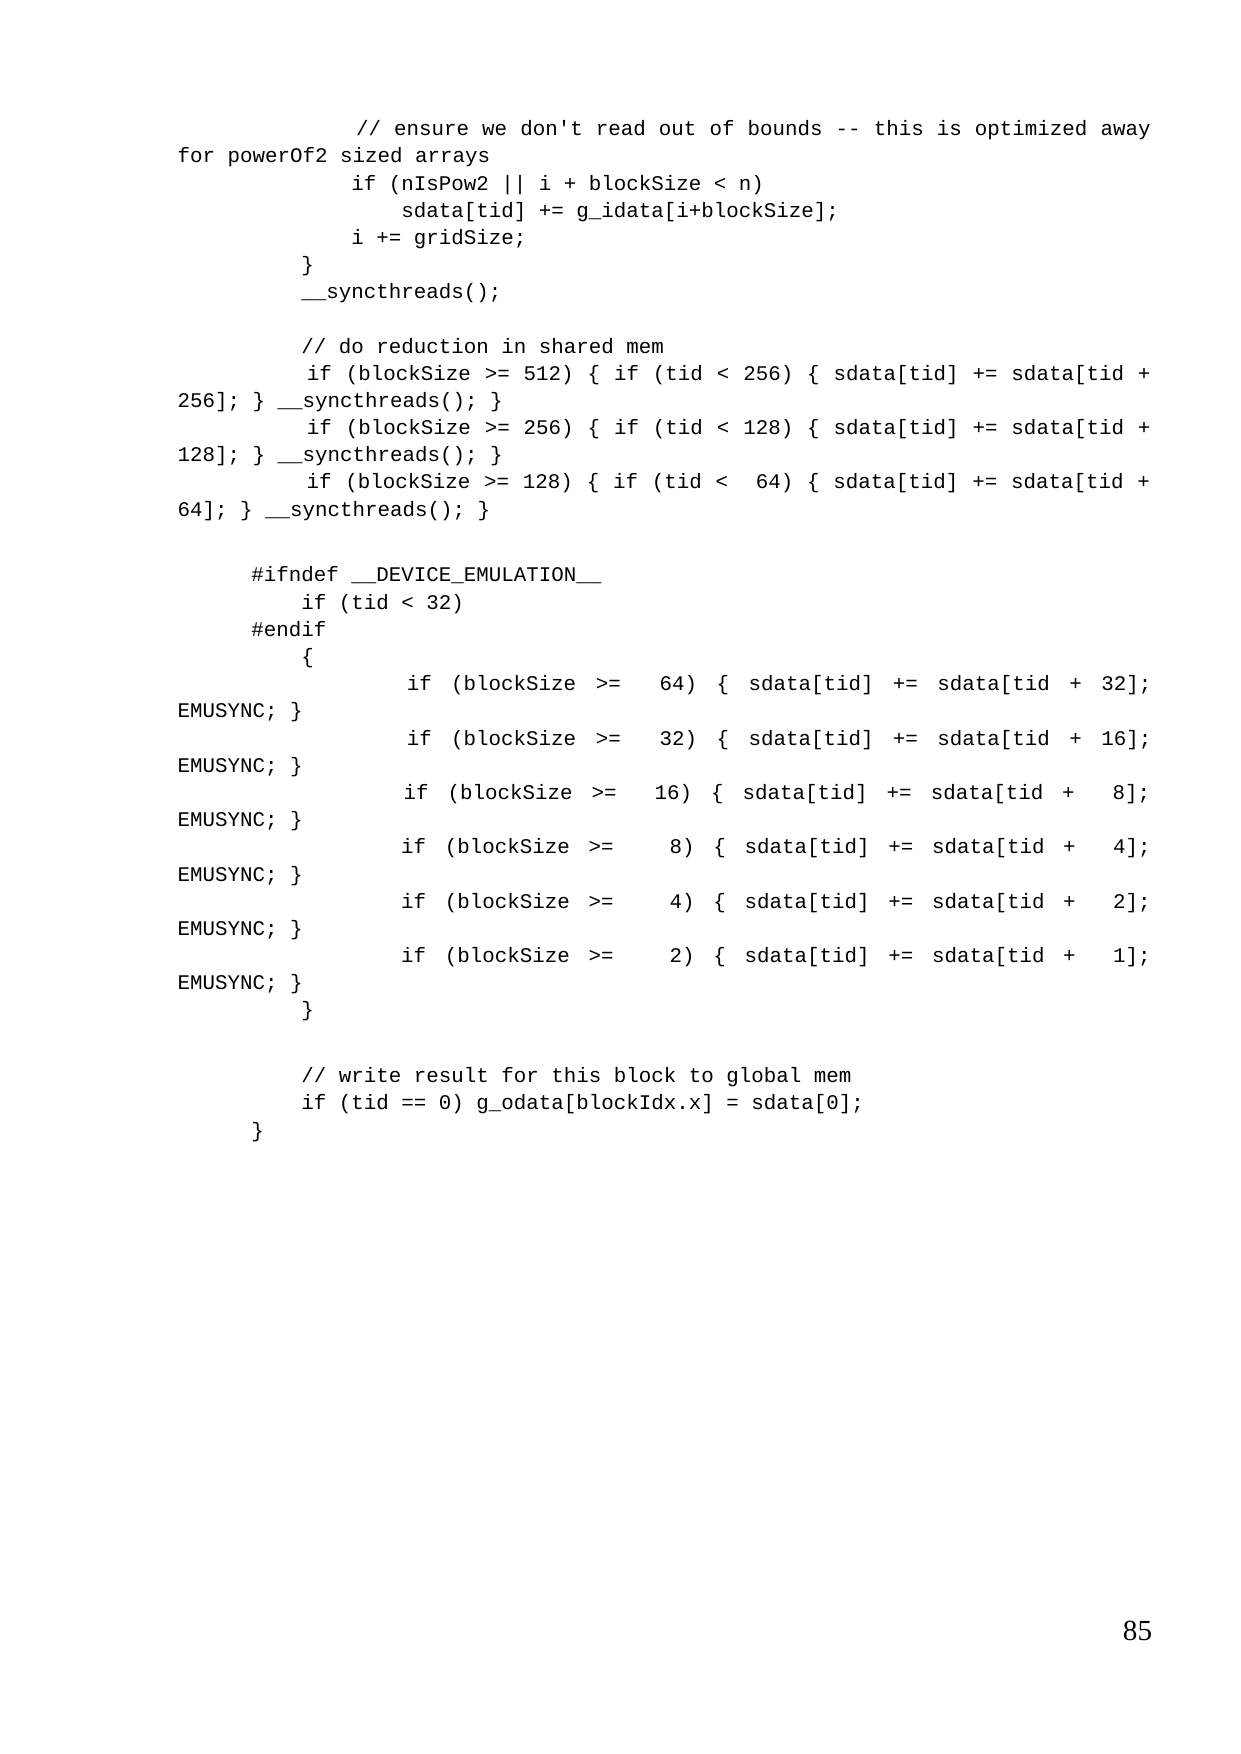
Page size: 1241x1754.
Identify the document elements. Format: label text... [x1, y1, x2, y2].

text if (blockSize >= 256) { if (tid < 128) { sdata[tid] += sdata[tid + 128]; } __syncthreads(); } [177, 417, 1152, 468]
text // write result for this block to global mem [177, 1065, 1152, 1089]
text i += gridSize; [177, 227, 1152, 251]
text if (nIsPow2 || i + blockSize < n) [177, 172, 1152, 196]
text sdata[tid] += g_idata[i+blockSize]; [177, 200, 1152, 223]
text if (blockSize >= 64) { sdata[tid] += sdata[tid + 32]; EMUSYNC; } [177, 673, 1152, 724]
text } [177, 1119, 1152, 1143]
text if (blockSize >= 8) { sdata[tid] += sdata[tid + 4]; EMUSYNC; } [177, 836, 1152, 887]
text } [177, 999, 1152, 1023]
text } [177, 254, 1152, 278]
text #endif [177, 619, 1152, 642]
text // do reduction in shared mem [177, 336, 1152, 359]
text if (blockSize >= 512) { if (tid < 256) { sdata[tid] += sdata[tid + 256]; } __syncthreads(); } [177, 363, 1152, 414]
text { [177, 646, 1152, 670]
text #ifndef __DEVICE_EMULATION__ [177, 564, 1152, 588]
text __syncthreads(); [177, 281, 1152, 305]
text if (tid < 32) [177, 592, 1152, 615]
text if (blockSize >= 32) { sdata[tid] += sdata[tid + 16]; EMUSYNC; } [177, 728, 1152, 778]
text if (blockSize >= 2) { sdata[tid] += sdata[tid + 1]; EMUSYNC; } [177, 945, 1152, 996]
text if (tid == 0) g_odata[blockIdx.x] = sdata[0]; [177, 1092, 1152, 1116]
text // ensure we don't read out of bounds -- this is optimized away for powerOf2 sized arrays [177, 118, 1152, 169]
text if (blockSize >= 4) { sdata[tid] += sdata[tid + 2]; EMUSYNC; } [177, 891, 1152, 942]
text if (blockSize >= 16) { sdata[tid] += sdata[tid + 8]; EMUSYNC; } [177, 782, 1152, 833]
text if (blockSize >= 128) { if (tid < 64) { sdata[tid] += sdata[tid + 64]; } __syncthreads(); } [177, 472, 1152, 522]
